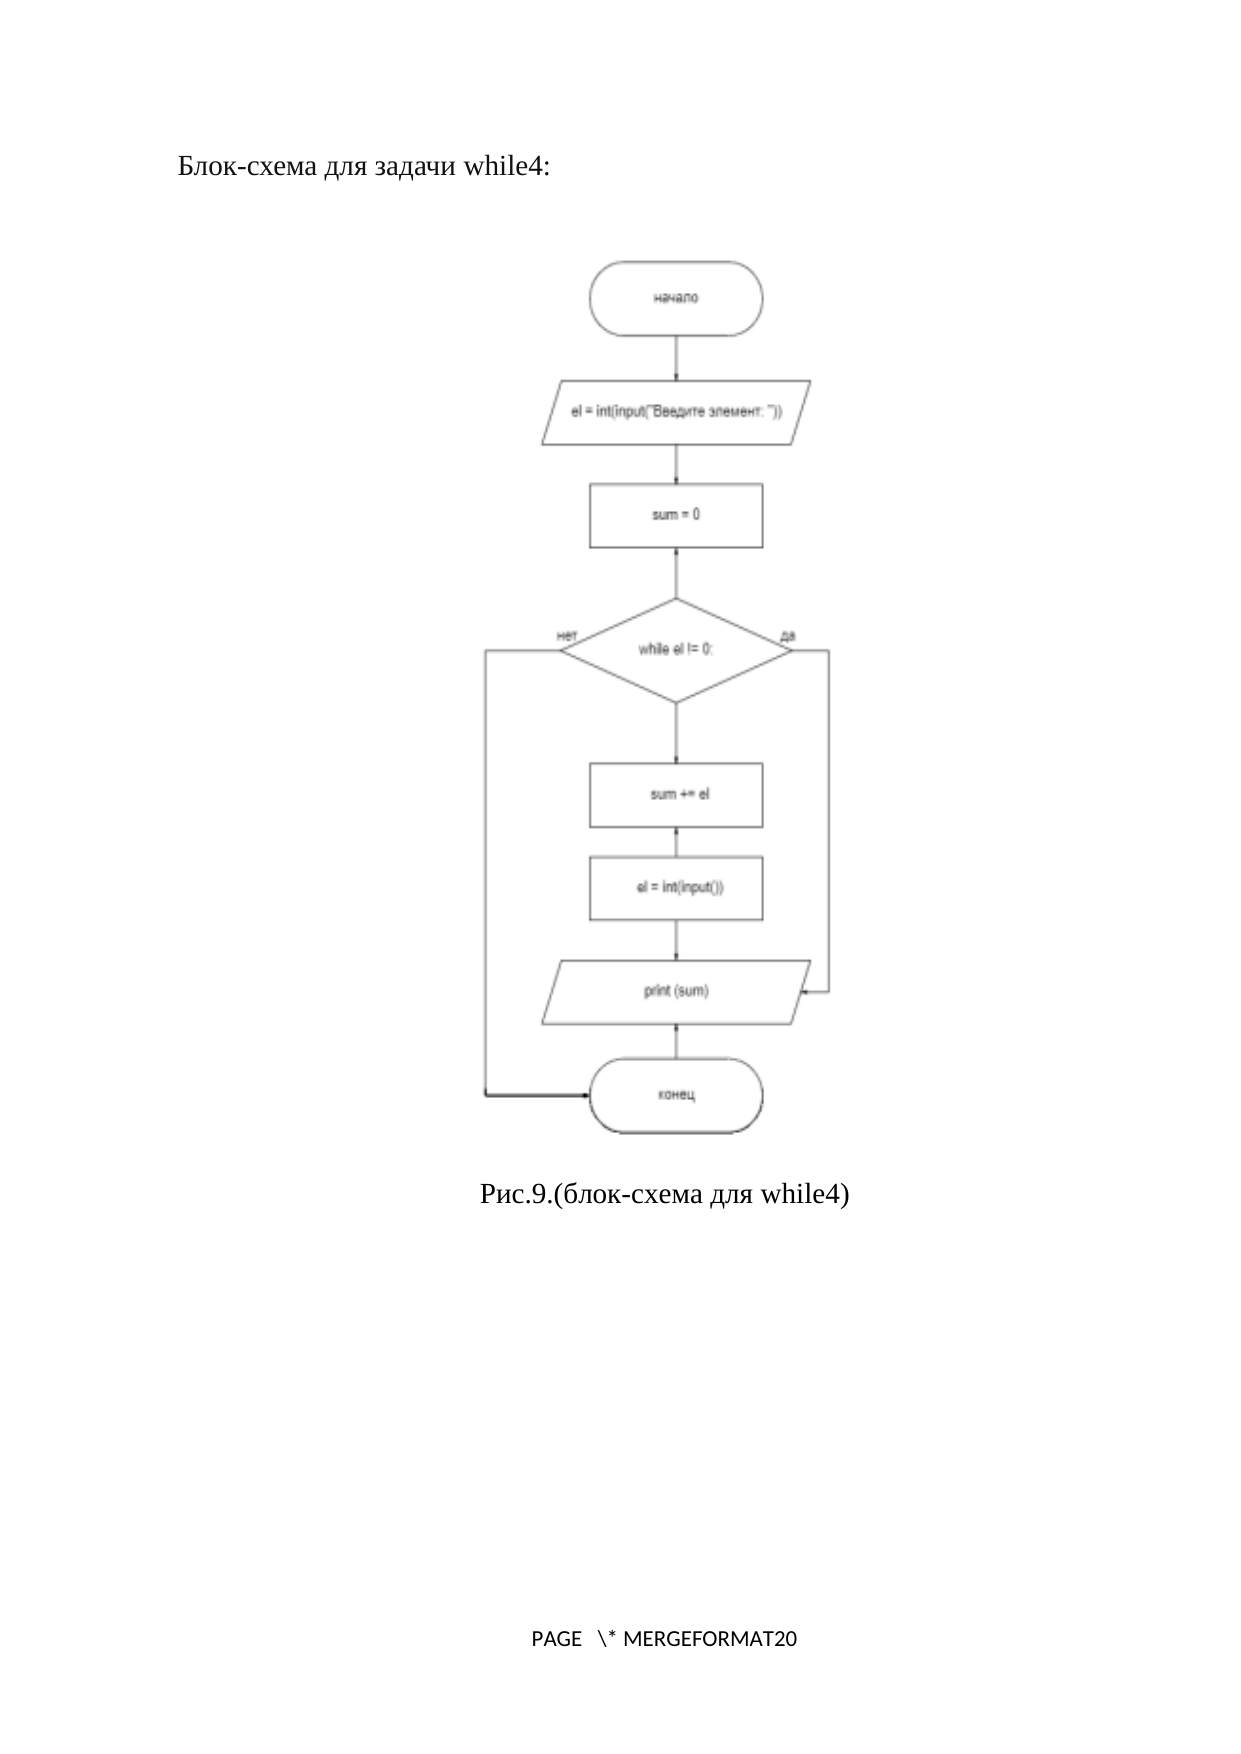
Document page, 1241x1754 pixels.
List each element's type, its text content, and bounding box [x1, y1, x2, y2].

text Блок-схема для задачи while4: [177, 148, 1152, 181]
text Рис.9.(блок-схема для while4) [177, 1176, 1152, 1210]
picture [364, 181, 965, 1172]
